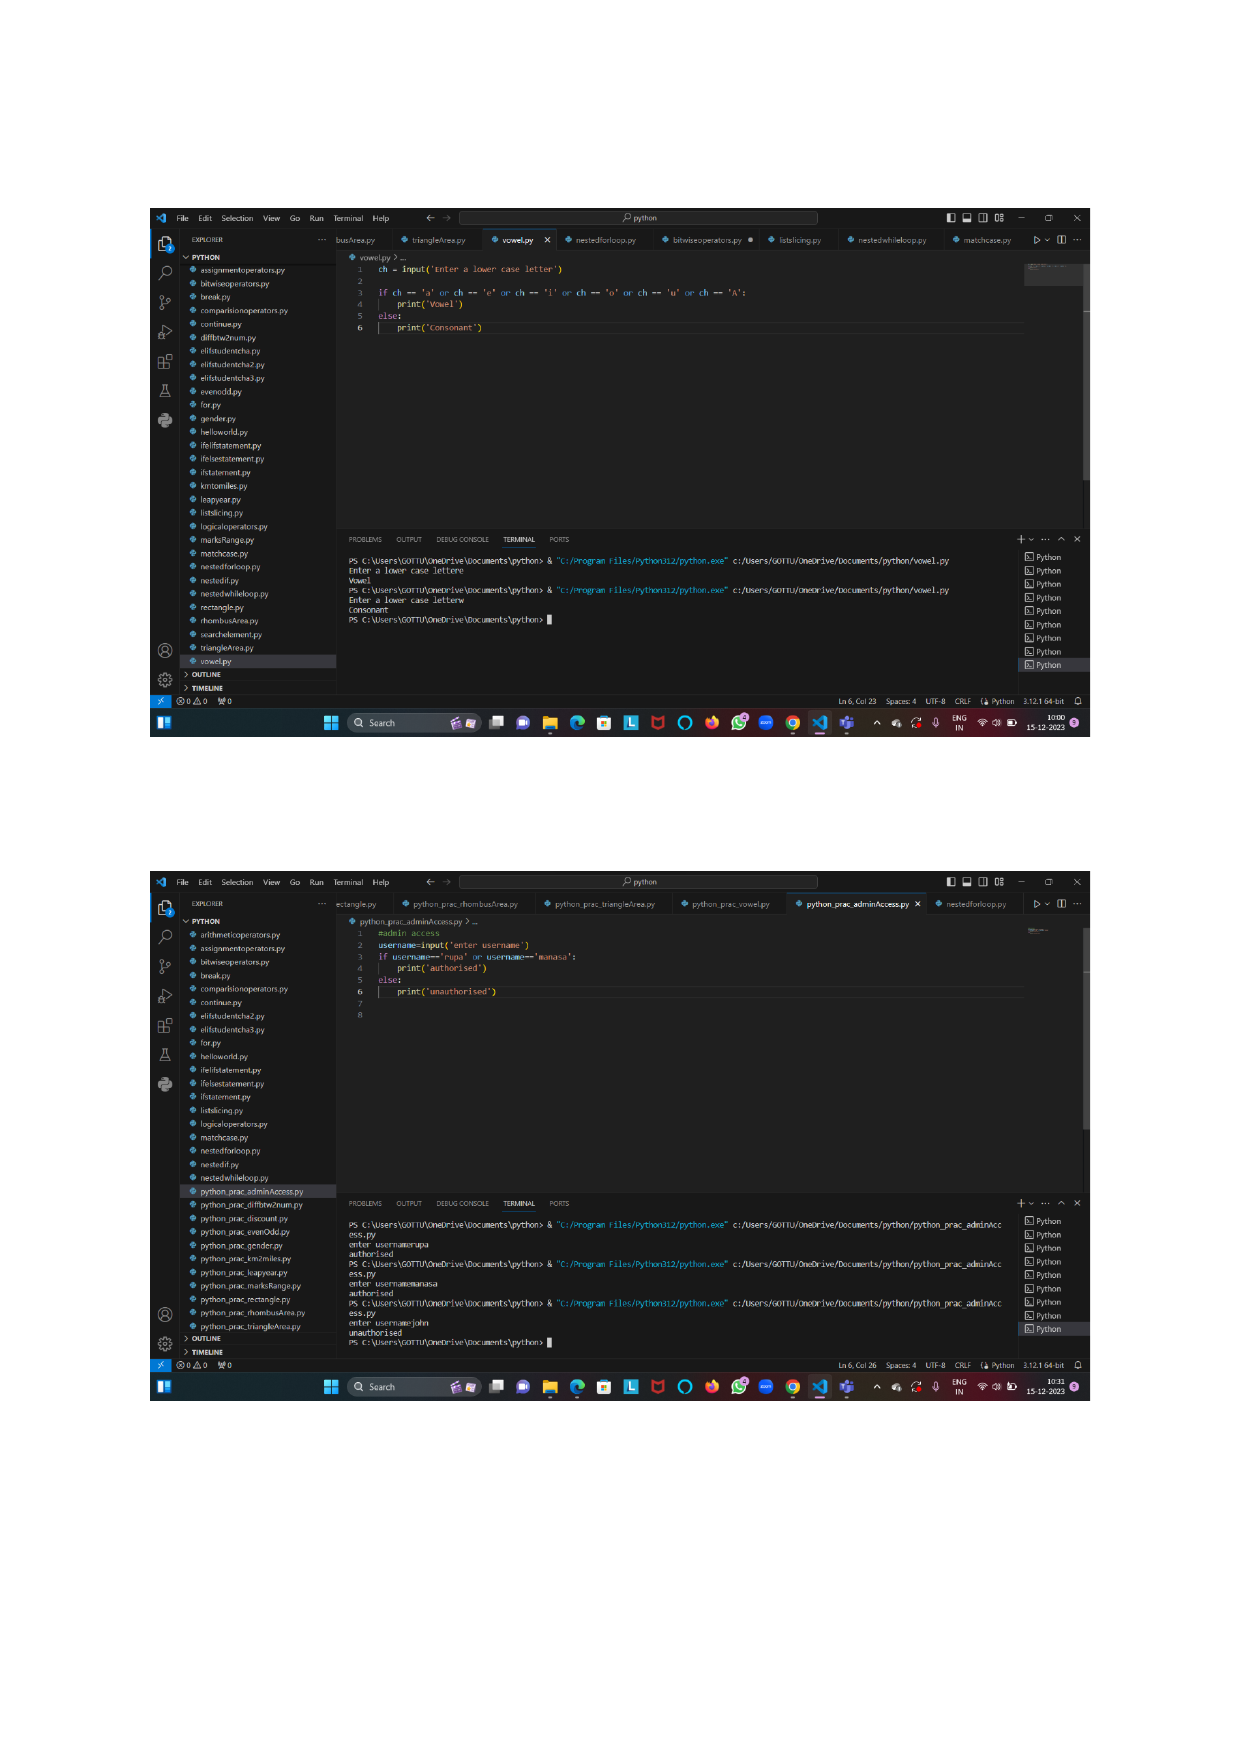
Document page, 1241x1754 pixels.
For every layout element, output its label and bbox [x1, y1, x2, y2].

picture [150, 871, 1091, 1401]
picture [150, 208, 1091, 737]
